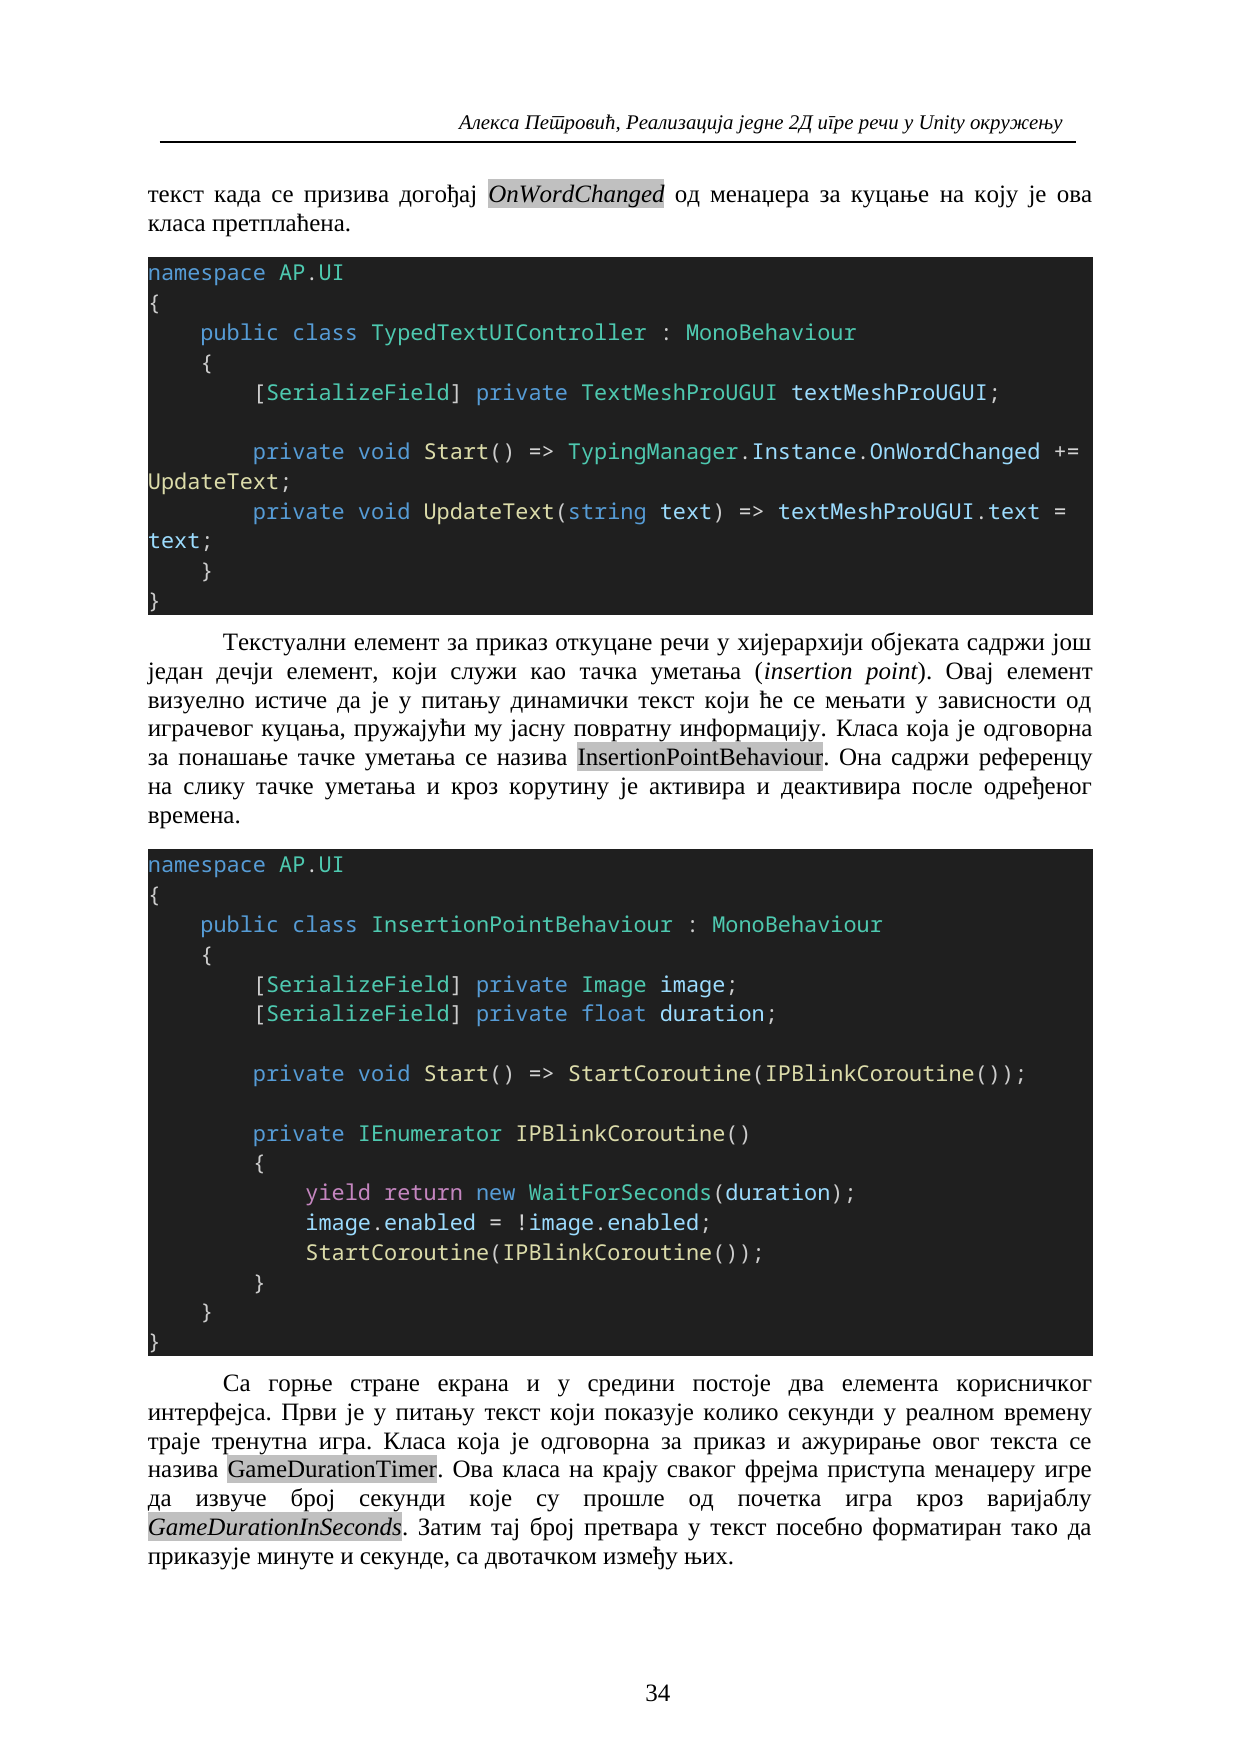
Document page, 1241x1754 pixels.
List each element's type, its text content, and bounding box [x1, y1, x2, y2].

text private void UpdateText(string text) => textMeshProUGUI.text = text; [148, 496, 1093, 555]
text namespace AP.UI [148, 849, 1093, 879]
text StartCoroutine(IPBlinkCoroutine()); [148, 1237, 1093, 1266]
text } [148, 1326, 1093, 1356]
text image.enabled = !image.enabled; [148, 1207, 1093, 1237]
text public class InsertionPointBehaviour : MonoBehaviour [148, 909, 1093, 939]
text } [148, 555, 1093, 585]
text private IEnumerator IPBlinkCoroutine() [148, 1117, 1093, 1147]
text public class TypedTextUIController : MonoBehaviour [148, 317, 1093, 347]
text { [148, 879, 1093, 909]
text private void Start() => StartCoroutine(IPBlinkCoroutine()); [148, 1058, 1093, 1088]
text yield return new WaitForSeconds(duration); [148, 1177, 1093, 1207]
text Текстуални елемент за приказ откуцане речи у хијерархији објеката садржи још један дечји елемент, који служи као тачка уметања (insertion point). Овај елемент визуелно истиче да је у питању динамички текст који ће се мењати у зависности од играчевог куцања, пружајући му јасну повратну информацију. Класа која је одговорна за понашање тачке уметања се назива InsertionPointBehaviour. Она садржи референцу на слику тачке уметања и кроз корутину је активира и деактивира после одређеног времена. [148, 627, 1093, 828]
text namespace AP.UI [148, 257, 1093, 287]
text } [148, 1296, 1093, 1326]
text { [148, 347, 1093, 376]
text { [148, 1147, 1093, 1177]
text { [148, 287, 1093, 317]
text { [148, 939, 1093, 968]
text } [148, 585, 1093, 615]
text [148, 179, 1093, 236]
text Са горње стране екрана и у средини постоје два елемента корисничког интерфејса. Први је у питању текст који показује колико секунди у реалном времену траје тренутна игра. Класа која је одговорна за приказ и ажурирање овог текста се назива GameDurationTimer. Ова класа на крају сваког фрејма приступа менаџеру игре да извуче број секунди које су прошле од почетка игра кроз варијаблу GameDurationInSeconds. Затим тај број претвара у текст посебно форматиран тако да приказује минуте и секунде, са двотачком између њих. [148, 1368, 1093, 1569]
text [SerializeField] private TextMeshProUGUI textMeshProUGUI; [148, 376, 1093, 406]
text [SerializeField] private Image image; [148, 968, 1093, 998]
text } [148, 1266, 1093, 1296]
text [SerializeField] private float duration; [148, 998, 1093, 1028]
text private void Start() => TypingManager.Instance.OnWordChanged += UpdateText; [148, 436, 1093, 496]
